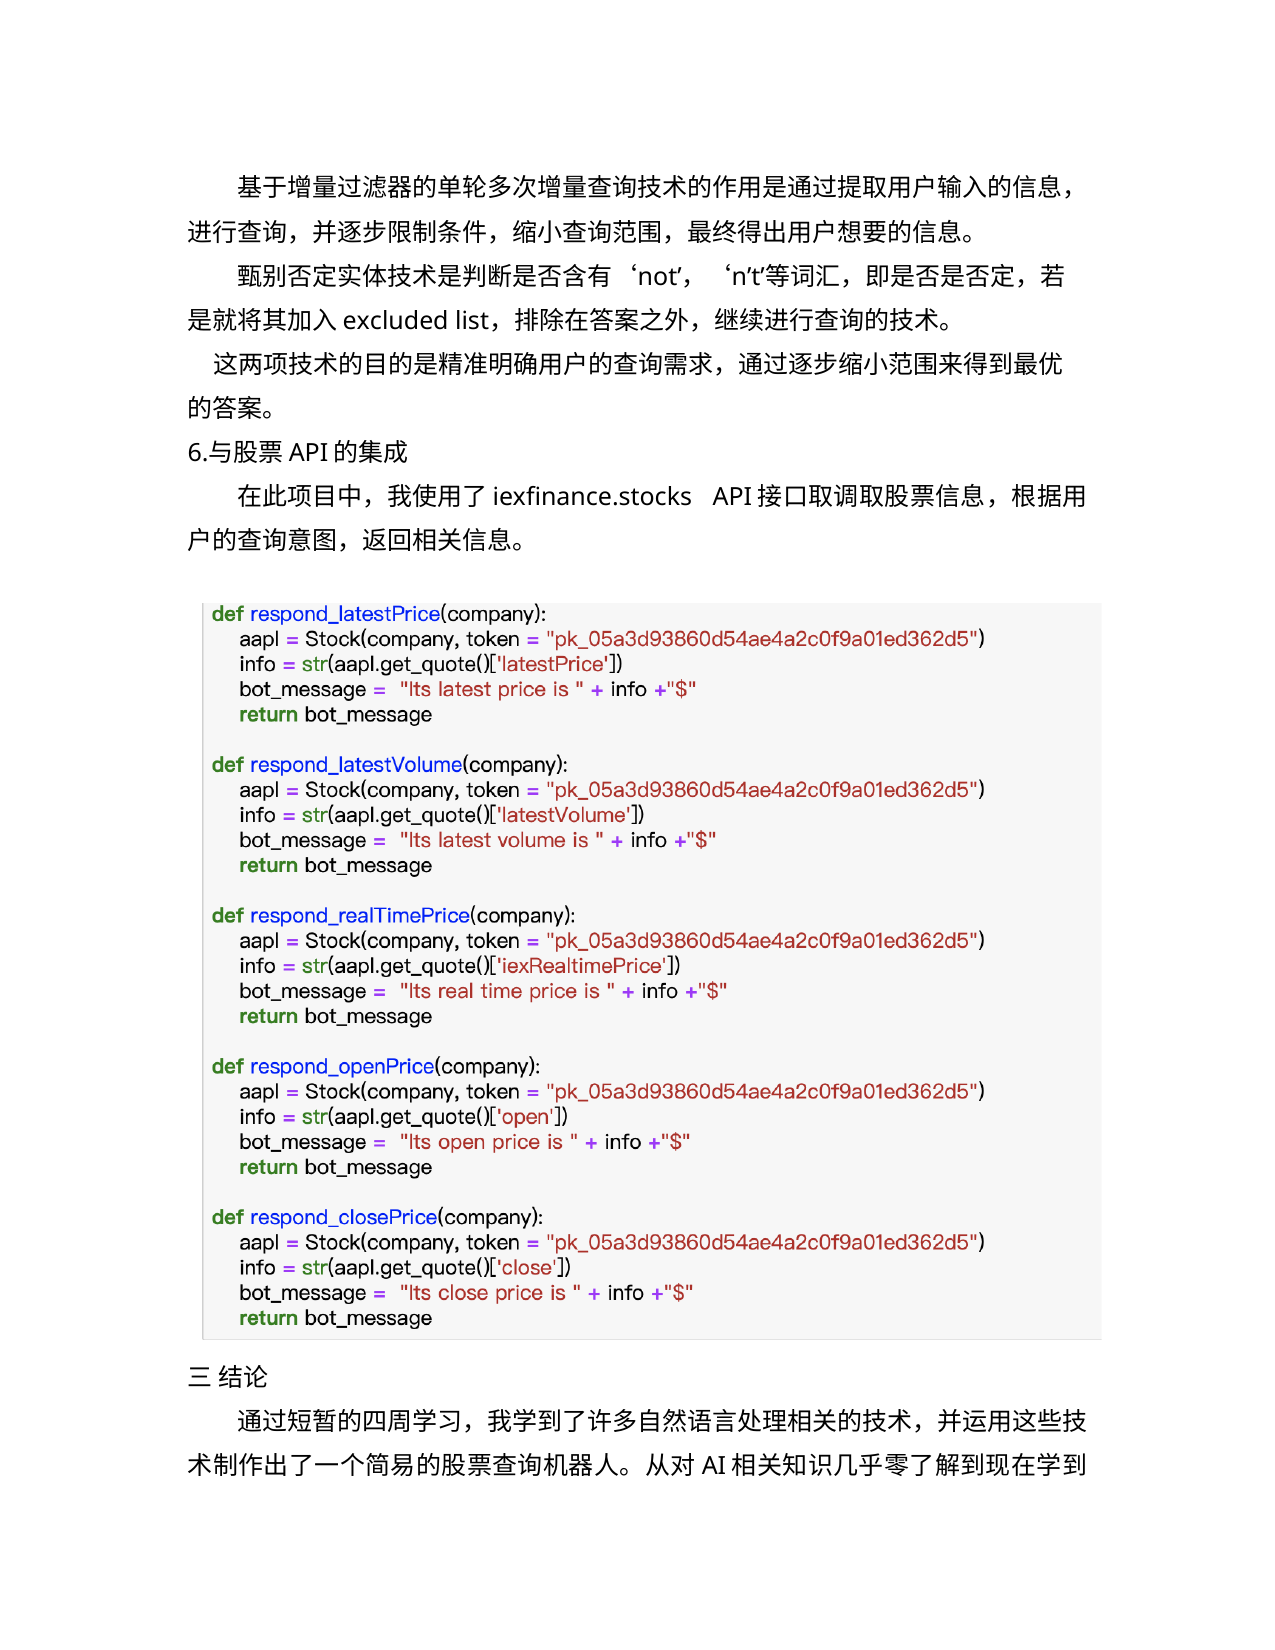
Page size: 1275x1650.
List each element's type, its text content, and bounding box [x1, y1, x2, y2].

text 6.与股票API的集成 [187, 428, 1087, 472]
text 这两项技术的目的是精准明确用户的查询需求，通过逐步缩小范围来得到最优的答案。 [187, 340, 1087, 428]
text 在此项目中，我使用了iexfinance.stocks API接口取调取股票信息，根据用户的查询意图，返回相关信息。 [187, 472, 1087, 561]
text 甄别否定实体技术是判断是否含有‘not’，‘n’t’等词汇，即是否是否定，若是就将其加入excluded list，排除在答案之外，继续进行查询的技术。 [187, 252, 1087, 340]
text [187, 1398, 1087, 1486]
text 基于增量过滤器的单轮多次增量查询技术的作用是通过提取用户输入的信息，进行查询，并逐步限制条件，缩小查询范围，最终得出用户想要的信息。 [187, 164, 1087, 252]
picture [201, 603, 1102, 1340]
